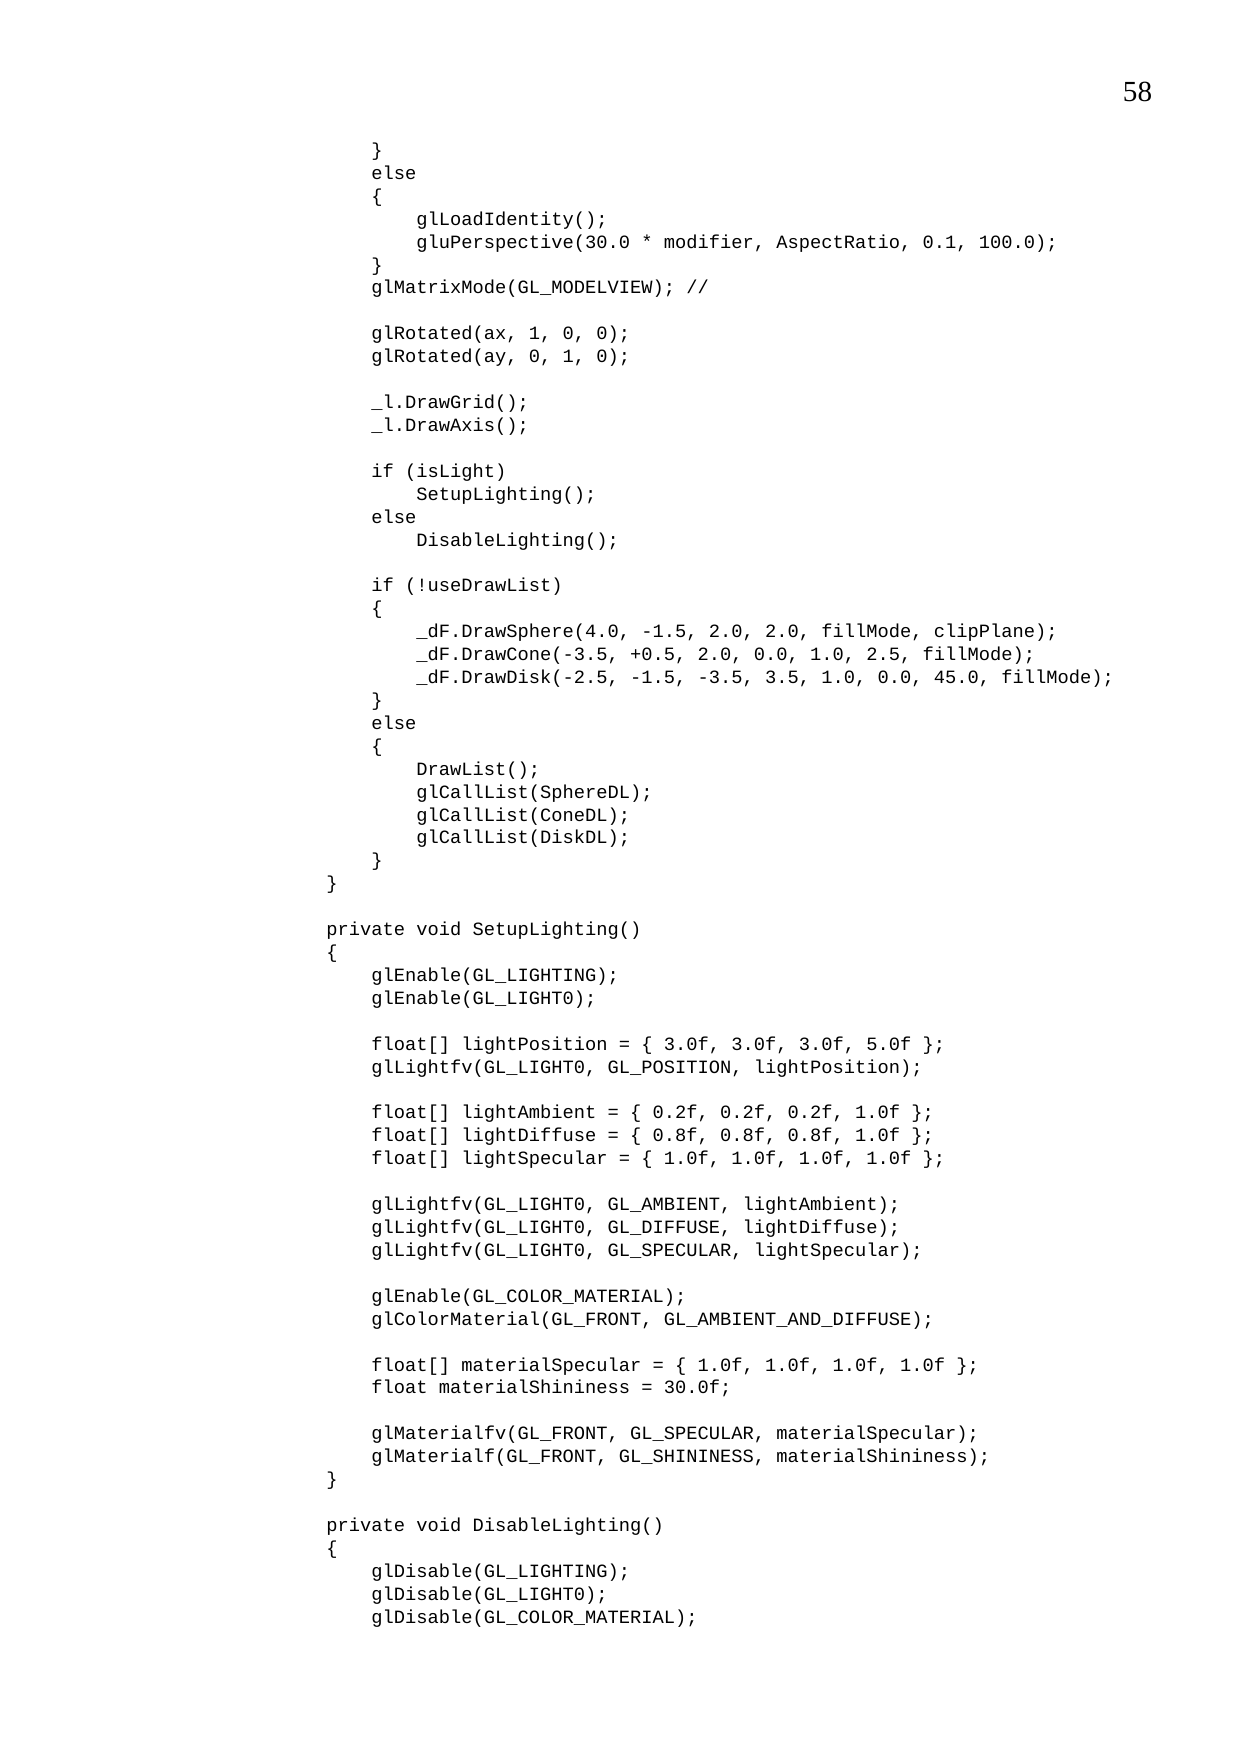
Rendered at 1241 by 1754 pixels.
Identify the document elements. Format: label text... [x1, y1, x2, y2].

text _l.DrawAxis(); [177, 416, 1152, 437]
text glMatrixMode(GL_MODELVIEW); // [177, 278, 1152, 299]
text glLightfv(GL_LIGHT0, GL_DIFFUSE, lightDiffuse); [177, 1218, 1152, 1239]
text glEnable(GL_LIGHT0); [177, 989, 1152, 1010]
text glLightfv(GL_LIGHT0, GL_AMBIENT, lightAmbient); [177, 1195, 1152, 1216]
text { [177, 943, 1152, 964]
text { [177, 187, 1152, 208]
text private void DisableLighting() [177, 1516, 1152, 1537]
text float[] lightSpecular = { 1.0f, 1.0f, 1.0f, 1.0f }; [177, 1149, 1152, 1170]
text float[] lightDiffuse = { 0.8f, 0.8f, 0.8f, 1.0f }; [177, 1126, 1152, 1147]
text DisableLighting(); [177, 530, 1152, 552]
text } [177, 851, 1152, 872]
text glEnable(GL_LIGHTING); [177, 966, 1152, 987]
text glLightfv(GL_LIGHT0, GL_POSITION, lightPosition); [177, 1057, 1152, 1079]
text gluPerspective(30.0 * modifier, AspectRatio, 0.1, 100.0); [177, 232, 1152, 254]
text } [177, 1470, 1152, 1491]
text glCallList(ConeDL); [177, 805, 1152, 827]
text glDisable(GL_COLOR_MATERIAL); [177, 1607, 1152, 1629]
text glMaterialfv(GL_FRONT, GL_SPECULAR, materialSpecular); [177, 1424, 1152, 1445]
text { [177, 1539, 1152, 1560]
text _l.DrawGrid(); [177, 393, 1152, 414]
text if (isLight) [177, 462, 1152, 483]
text } [177, 255, 1152, 277]
text glColorMaterial(GL_FRONT, GL_AMBIENT_AND_DIFFUSE); [177, 1309, 1152, 1331]
text glLightfv(GL_LIGHT0, GL_SPECULAR, lightSpecular); [177, 1241, 1152, 1262]
text glCallList(SphereDL); [177, 782, 1152, 804]
text DrawList(); [177, 759, 1152, 781]
text float materialShininess = 30.0f; [177, 1378, 1152, 1399]
text _dF.DrawCone(-3.5, +0.5, 2.0, 0.0, 1.0, 2.5, fillMode); [177, 645, 1152, 666]
text _dF.DrawDisk(-2.5, -1.5, -3.5, 3.5, 1.0, 0.0, 45.0, fillMode); [177, 668, 1152, 689]
text } [177, 141, 1152, 162]
text glDisable(GL_LIGHT0); [177, 1584, 1152, 1606]
text } [177, 691, 1152, 712]
text glLoadIdentity(); [177, 209, 1152, 231]
text private void SetupLighting() [177, 920, 1152, 941]
text else [177, 714, 1152, 735]
text { [177, 737, 1152, 758]
text glRotated(ax, 1, 0, 0); [177, 324, 1152, 345]
text SetupLighting(); [177, 484, 1152, 506]
text glDisable(GL_LIGHTING); [177, 1562, 1152, 1583]
text _dF.DrawSphere(4.0, -1.5, 2.0, 2.0, fillMode, clipPlane); [177, 622, 1152, 643]
text glEnable(GL_COLOR_MATERIAL); [177, 1287, 1152, 1308]
text glCallList(DiskDL); [177, 828, 1152, 849]
text } [177, 874, 1152, 895]
text glMaterialf(GL_FRONT, GL_SHININESS, materialShininess); [177, 1447, 1152, 1468]
text else [177, 507, 1152, 529]
text if (!useDrawList) [177, 576, 1152, 597]
text float[] lightPosition = { 3.0f, 3.0f, 3.0f, 5.0f }; [177, 1034, 1152, 1056]
text else [177, 164, 1152, 185]
text { [177, 599, 1152, 620]
text float[] lightAmbient = { 0.2f, 0.2f, 0.2f, 1.0f }; [177, 1103, 1152, 1124]
text float[] materialSpecular = { 1.0f, 1.0f, 1.0f, 1.0f }; [177, 1355, 1152, 1377]
text glRotated(ay, 0, 1, 0); [177, 347, 1152, 368]
